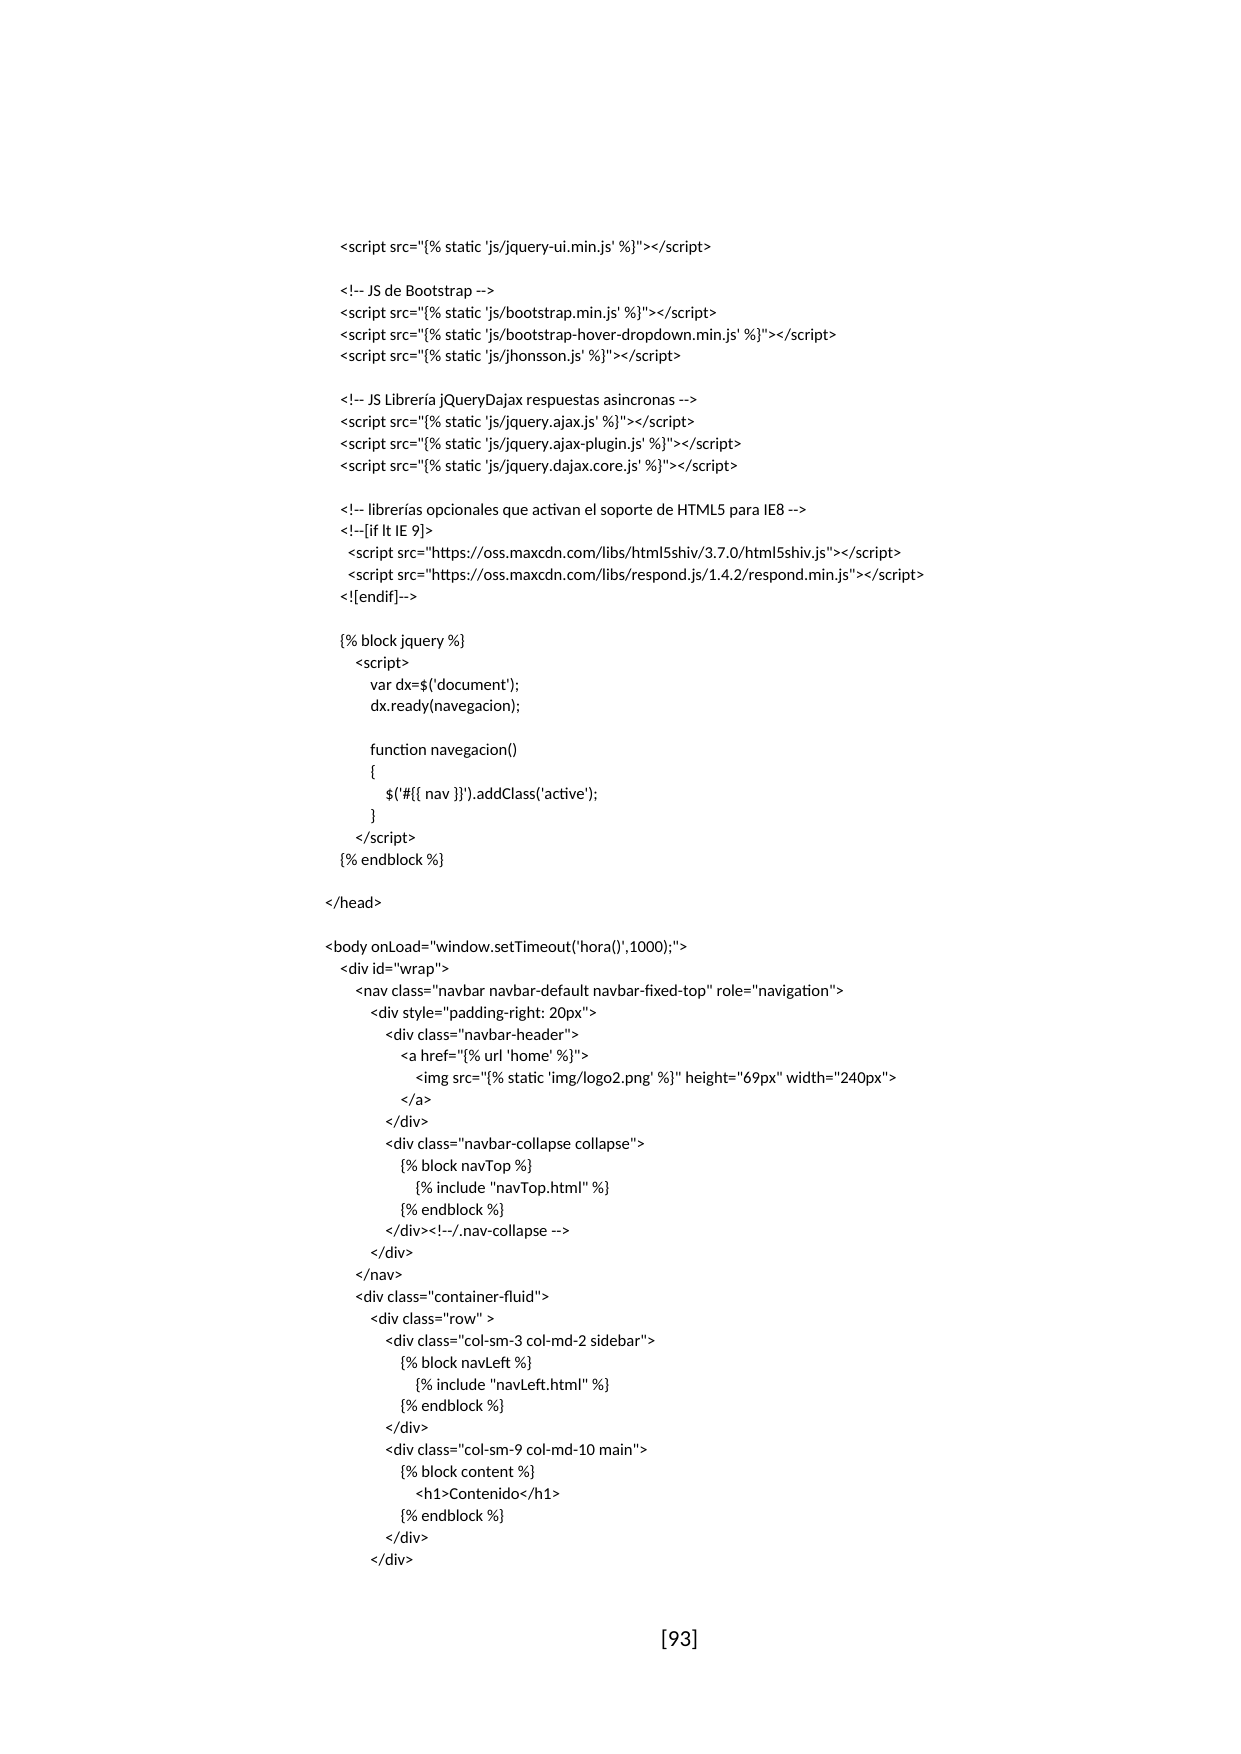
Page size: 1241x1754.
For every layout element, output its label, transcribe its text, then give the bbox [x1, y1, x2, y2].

text {% endblock %} [310, 849, 1122, 869]
text <div class="row" > [310, 1308, 1122, 1328]
text </head> [310, 892, 1122, 913]
text <img src="{% static 'img/logo2.png' %}" height="69px" width="240px"> [310, 1067, 1122, 1088]
text $('#{{ nav }}').addClass('active'); [310, 783, 1122, 803]
text <!-- JS Librería jQueryDajax respuestas asincronas --> [310, 389, 1122, 410]
text function navegacion() [310, 739, 1122, 760]
text var dx=$('document'); [310, 674, 1122, 694]
text <h1>Contenido</h1> [310, 1483, 1122, 1503]
text <div id="wrap"> [310, 958, 1122, 978]
text {% block content %} [310, 1461, 1122, 1482]
text <script src="{% static 'js/bootstrap-hover-dropdown.min.js' %}"></script> [310, 324, 1122, 344]
text <div class="col-sm-9 col-md-10 main"> [310, 1439, 1122, 1460]
text <script src="{% static 'js/jquery.ajax-plugin.js' %}"></script> [310, 433, 1122, 453]
text </script> [310, 827, 1122, 847]
text <script src="{% static 'js/jhonsson.js' %}"></script> [310, 346, 1122, 366]
text <div class="container-fluid"> [310, 1286, 1122, 1307]
text <body onLoad="window.setTimeout('hora()',1000);"> [310, 936, 1122, 957]
text <script src="{% static 'js/jquery-ui.min.js' %}"></script> [310, 236, 1122, 257]
text <!-- JS de Bootstrap --> [310, 280, 1122, 300]
text {% include "navTop.html" %} [310, 1177, 1122, 1197]
text </div> [310, 1549, 1122, 1569]
text </a> [310, 1089, 1122, 1110]
text {% block navTop %} [310, 1155, 1122, 1175]
text <nav class="navbar navbar-default navbar-fixed-top" role="navigation"> [310, 980, 1122, 1000]
text </div> [310, 1417, 1122, 1438]
text <script src="{% static 'js/bootstrap.min.js' %}"></script> [310, 302, 1122, 322]
text {% endblock %} [310, 1199, 1122, 1219]
text {% endblock %} [310, 1396, 1122, 1416]
text <script> [310, 652, 1122, 672]
text </div> [310, 1242, 1122, 1263]
text <!-- librerías opcionales que activan el soporte de HTML5 para IE8 --> [310, 499, 1122, 519]
text <script src="https://oss.maxcdn.com/libs/html5shiv/3.7.0/html5shiv.js"></script> [310, 542, 1122, 563]
text {% block navLeft %} [310, 1352, 1122, 1372]
text <div class="navbar-header"> [310, 1024, 1122, 1044]
text dx.ready(navegacion); [310, 696, 1122, 716]
text </div> [310, 1111, 1122, 1132]
text </div><!--/.nav-collapse --> [310, 1221, 1122, 1241]
text <script src="{% static 'js/jquery.dajax.core.js' %}"></script> [310, 455, 1122, 475]
text </nav> [310, 1264, 1122, 1285]
text <![endif]--> [310, 586, 1122, 607]
text {% block jquery %} [310, 630, 1122, 650]
text { [310, 761, 1122, 782]
text <a href="{% url 'home' %}"> [310, 1046, 1122, 1066]
text <!--[if lt IE 9]> [310, 521, 1122, 541]
text <script src="https://oss.maxcdn.com/libs/respond.js/1.4.2/respond.min.js"></script> [310, 564, 1122, 585]
text } [310, 805, 1122, 825]
text <div class="col-sm-3 col-md-2 sidebar"> [310, 1330, 1122, 1350]
text {% include "navLeft.html" %} [310, 1374, 1122, 1394]
text </div> [310, 1527, 1122, 1547]
text <script src="{% static 'js/jquery.ajax.js' %}"></script> [310, 411, 1122, 432]
text <div class="navbar-collapse collapse"> [310, 1133, 1122, 1153]
text <div style="padding-right: 20px"> [310, 1002, 1122, 1022]
text {% endblock %} [310, 1505, 1122, 1525]
